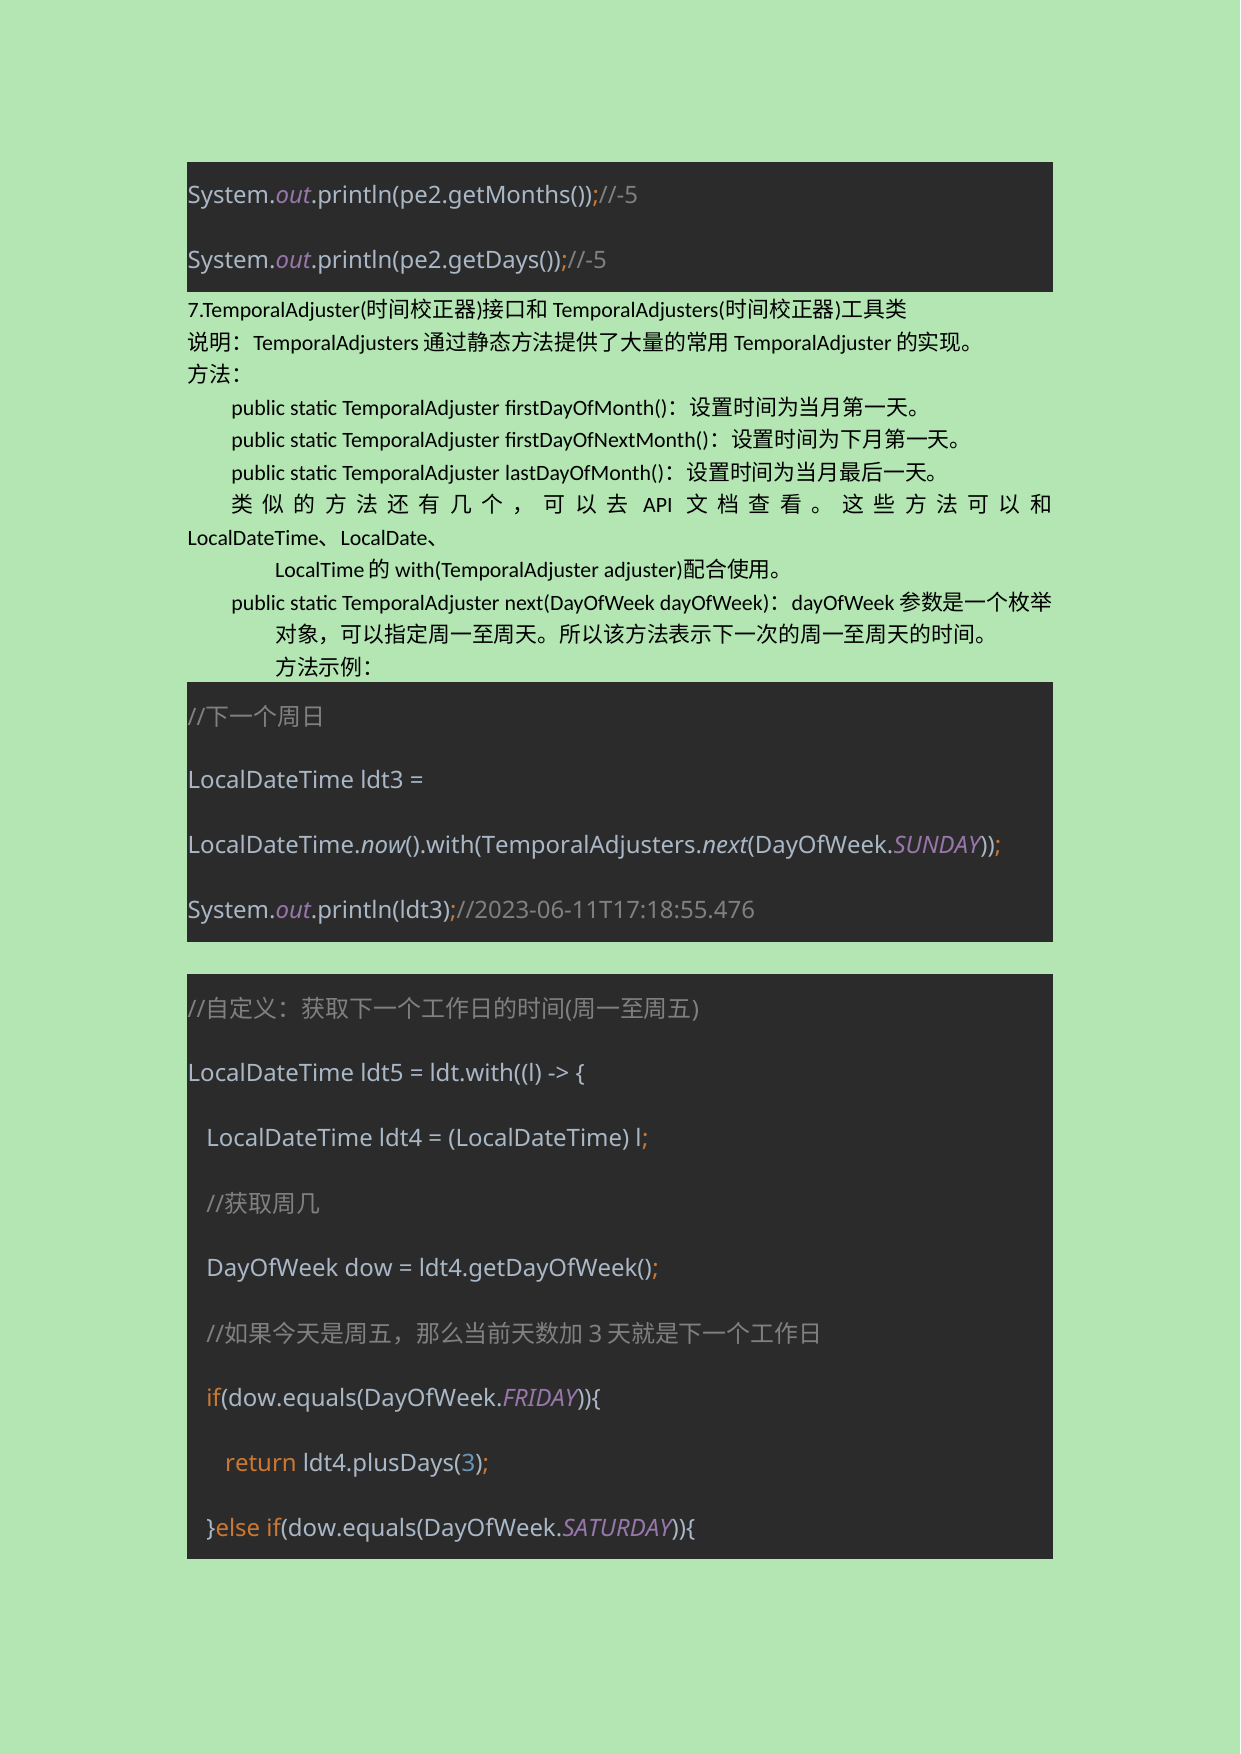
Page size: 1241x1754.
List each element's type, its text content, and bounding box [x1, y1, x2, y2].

text public static TemporalAdjuster next(DayOfWeek dayOfWeek)：dayOfWeek参数是一个枚举 [187, 584, 1053, 617]
text public static TemporalAdjuster firstDayOfNextMonth()：设置时间为下月第一天。 [187, 422, 1053, 454]
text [187, 162, 1053, 292]
text 说明：TemporalAdjusters通过静态方法提供了大量的常用TemporalAdjuster的实现。 [187, 324, 1053, 357]
text LocalTime的with(TemporalAdjuster adjuster)配合使用。 [231, 552, 1053, 584]
text 7.TemporalAdjuster(时间校正器)接口和TemporalAdjusters(时间校正器)工具类 [187, 292, 1053, 324]
text public static TemporalAdjuster firstDayOfMonth()：设置时间为当月第一天。 [187, 389, 1053, 422]
text 方法示例： [231, 649, 1053, 682]
text //下一个周日 LocalDateTime ldt3 = LocalDateTime.now().with(TemporalAdjusters.next(DayOfWeek.SUNDAY)); System.out.println(ldt3);//2023-06-11T17:18:55.476 [187, 682, 1053, 942]
text 对象，可以指定周一至周天。所以该方法表示下一次的周一至周天的时间。 [231, 617, 1053, 649]
text 方法： [187, 357, 1053, 389]
text 类似的方法还有几个，可以去API文档查看。这些方法可以和LocalDateTime、LocalDate、 [187, 487, 1053, 552]
text public static TemporalAdjuster lastDayOfMonth()：设置时间为当月最后一天。 [187, 454, 1053, 487]
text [187, 974, 1053, 1559]
